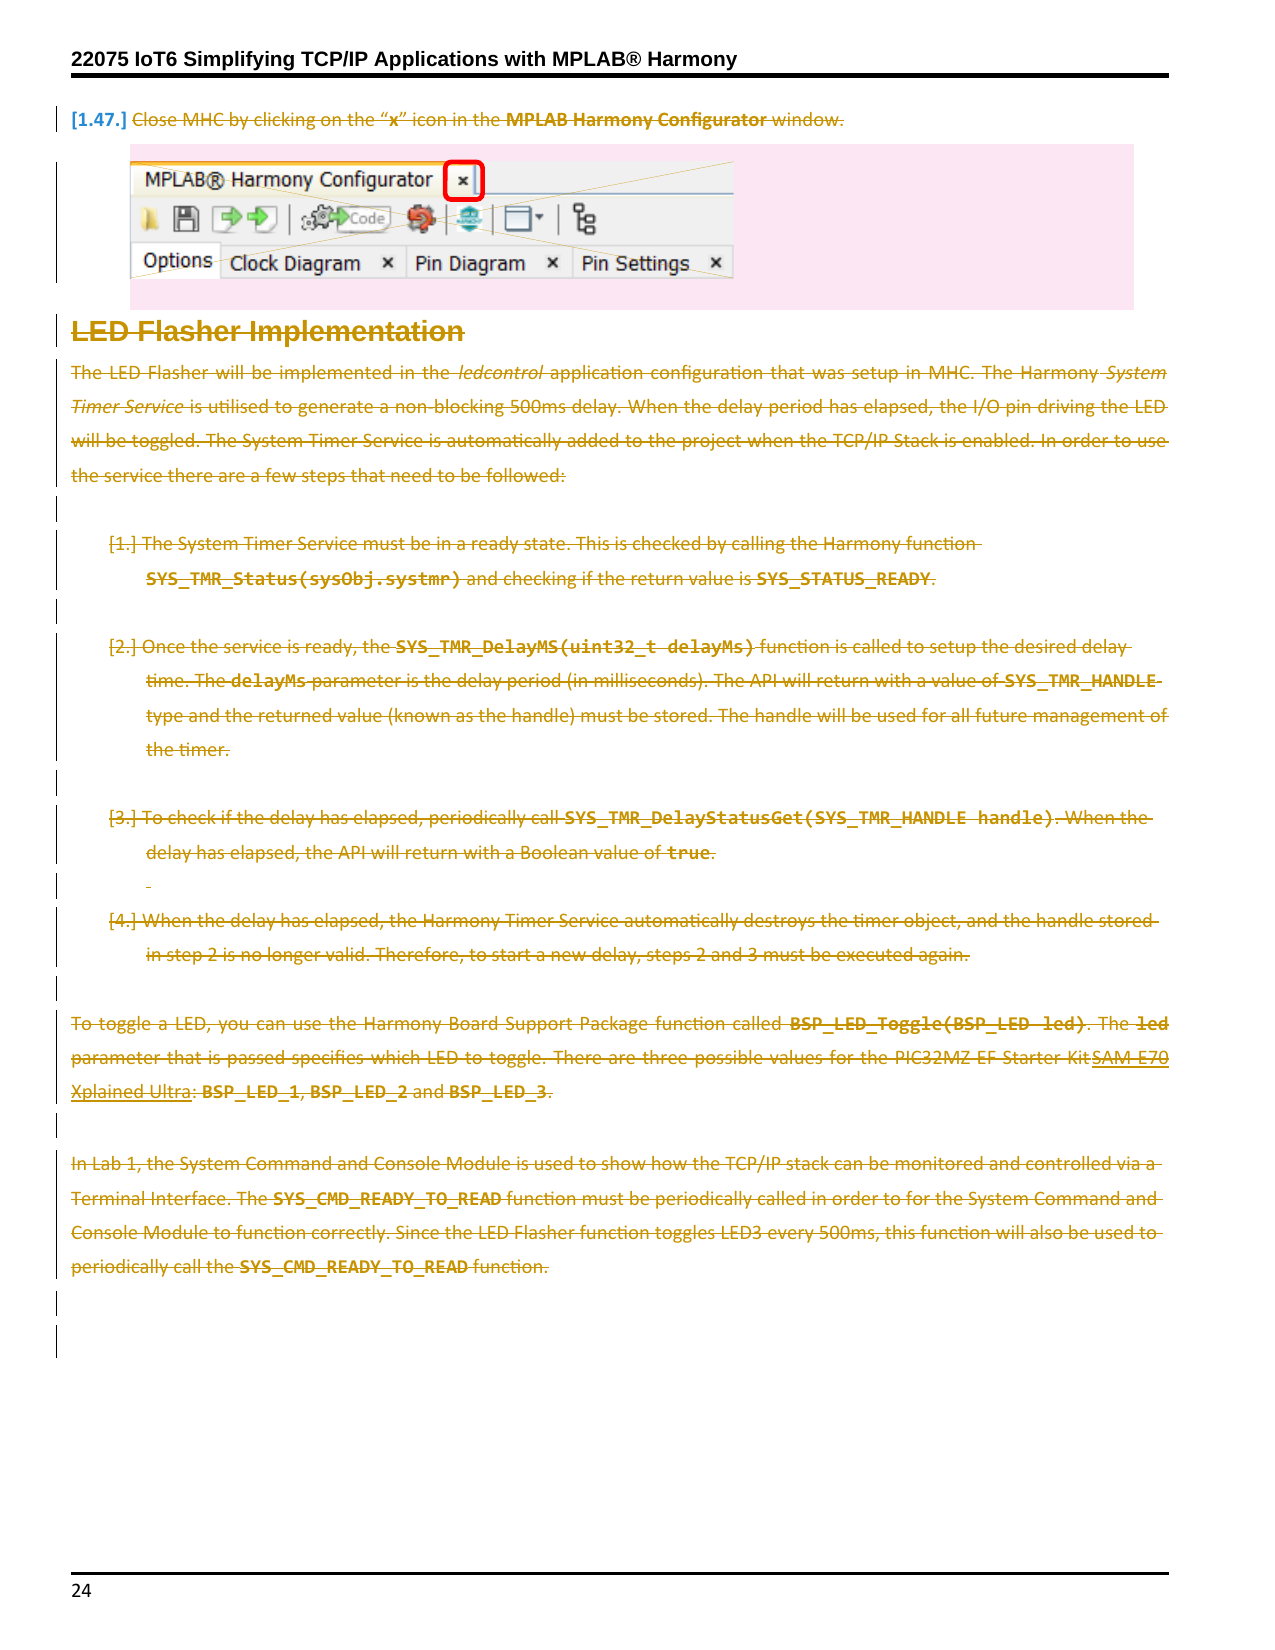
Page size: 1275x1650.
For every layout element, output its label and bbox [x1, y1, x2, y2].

picture [448, 165, 480, 197]
picture [132, 221, 732, 279]
picture [133, 161, 731, 219]
picture [129, 162, 426, 277]
picture [437, 162, 734, 277]
